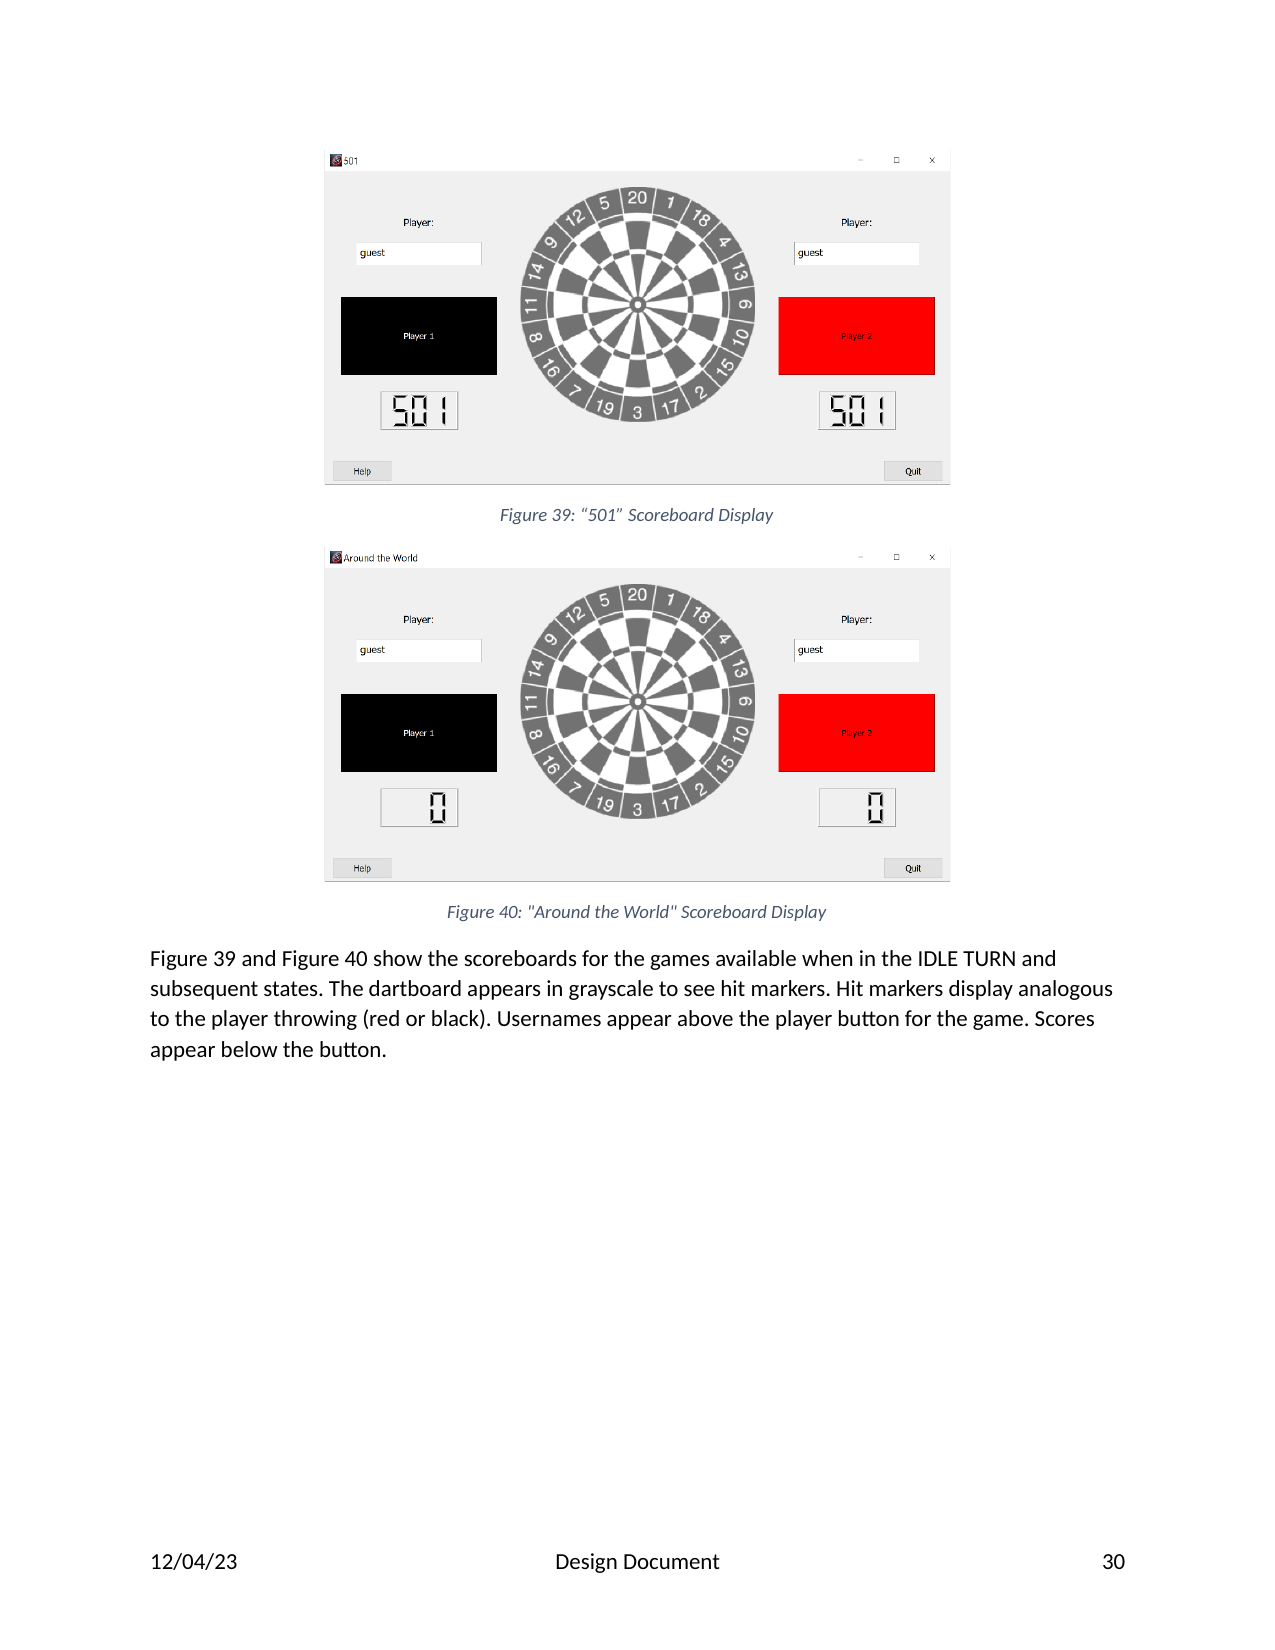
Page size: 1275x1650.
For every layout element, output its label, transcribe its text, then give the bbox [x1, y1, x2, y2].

text Figure 39 and Figure 40 show the scoreboards for the games available when in the IDLE TURN and subsequent states. The dartboard appears in grayscale to see hit markers. Hit markers display analogous to the player throwing (red or black). Usernames appear above the player button for the game. Scores appear below the button. [150, 944, 1125, 1063]
picture [324, 150, 951, 485]
picture [324, 547, 951, 882]
